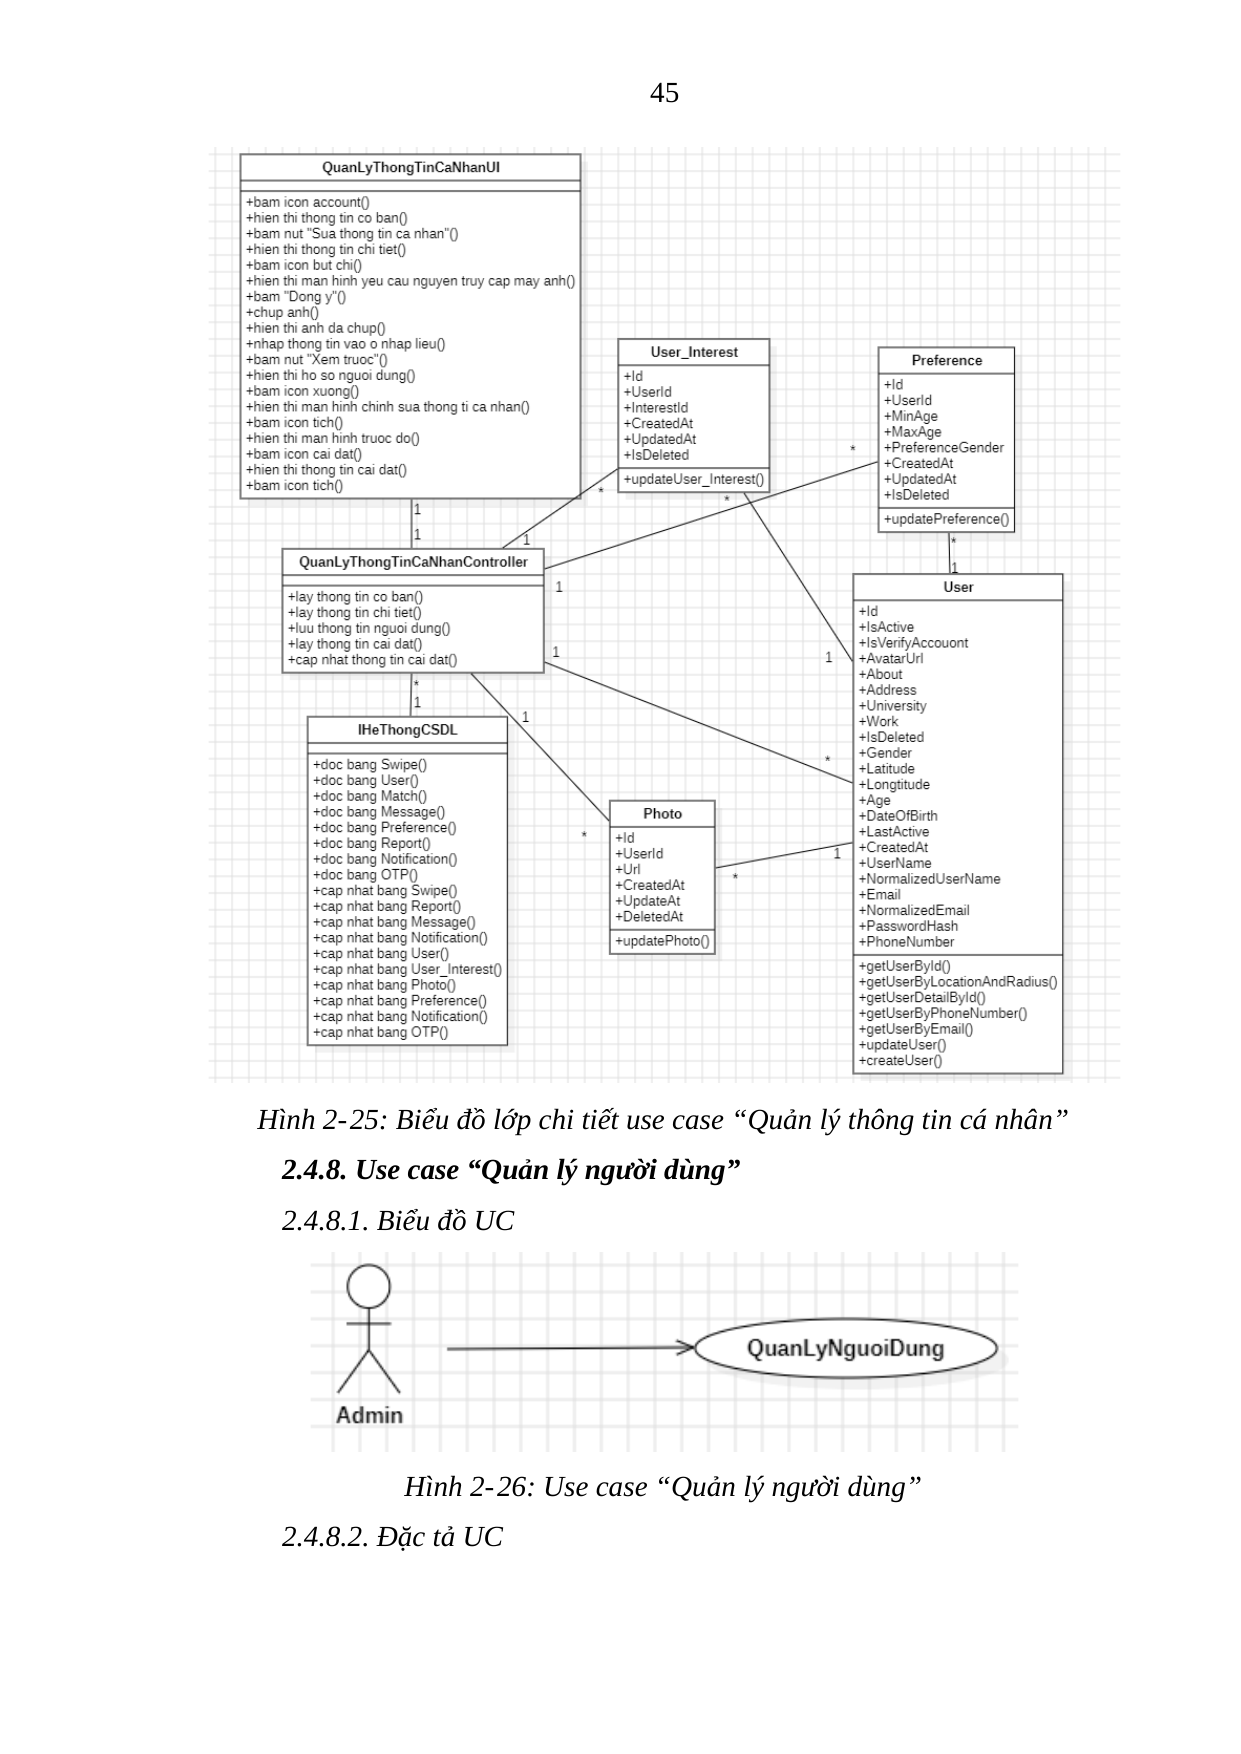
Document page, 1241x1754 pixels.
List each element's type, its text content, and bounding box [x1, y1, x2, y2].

text Biểu đồ UC [282, 1203, 1122, 1236]
text Use case “Quản lý người dùng” [282, 1152, 1122, 1186]
text Đặc tả UC [282, 1519, 1122, 1553]
picture [208, 147, 1121, 1083]
picture [310, 1252, 1019, 1452]
